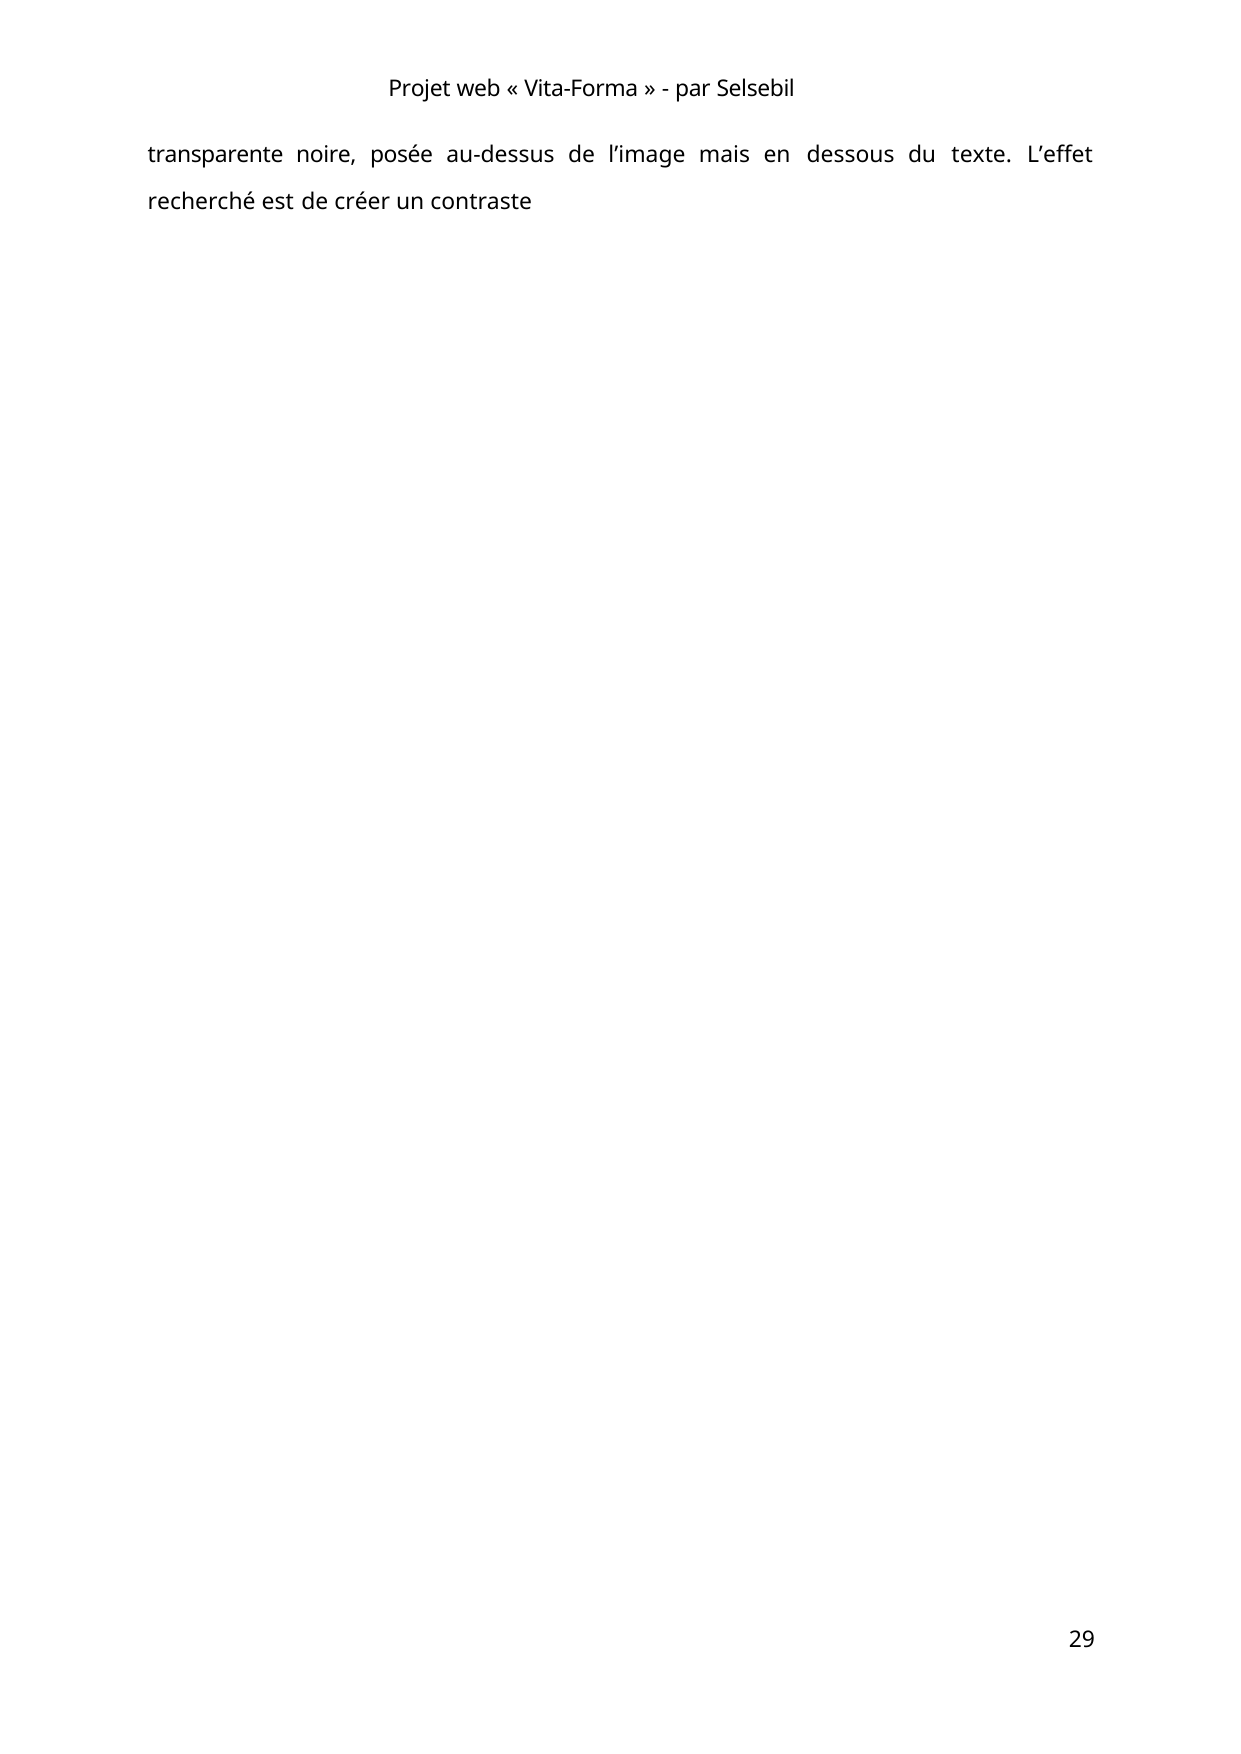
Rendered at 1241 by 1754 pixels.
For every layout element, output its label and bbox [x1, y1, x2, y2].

text [147, 137, 1093, 216]
